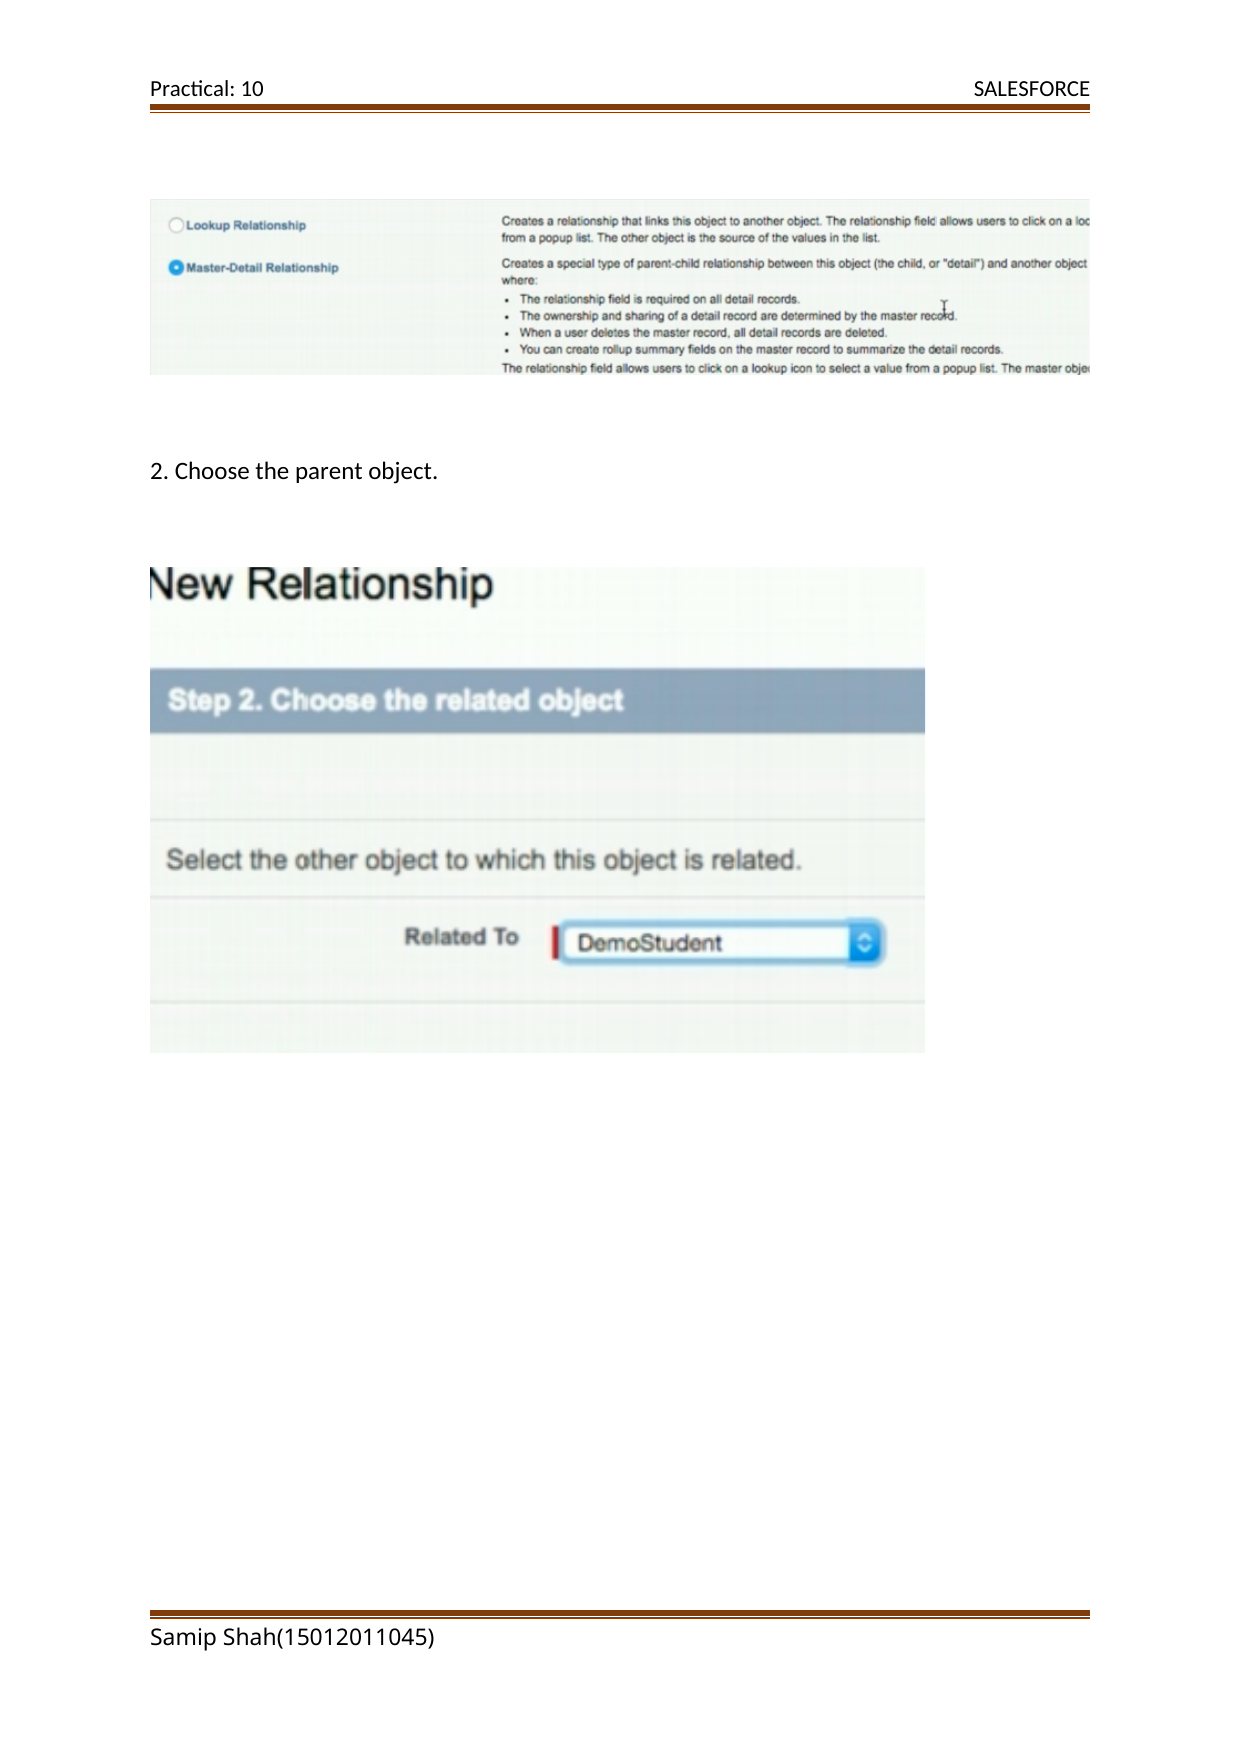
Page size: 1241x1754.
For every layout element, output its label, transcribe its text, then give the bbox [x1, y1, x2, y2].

picture [150, 199, 1090, 375]
text 2. Choose the parent object. [150, 455, 1090, 486]
picture [150, 567, 926, 1053]
